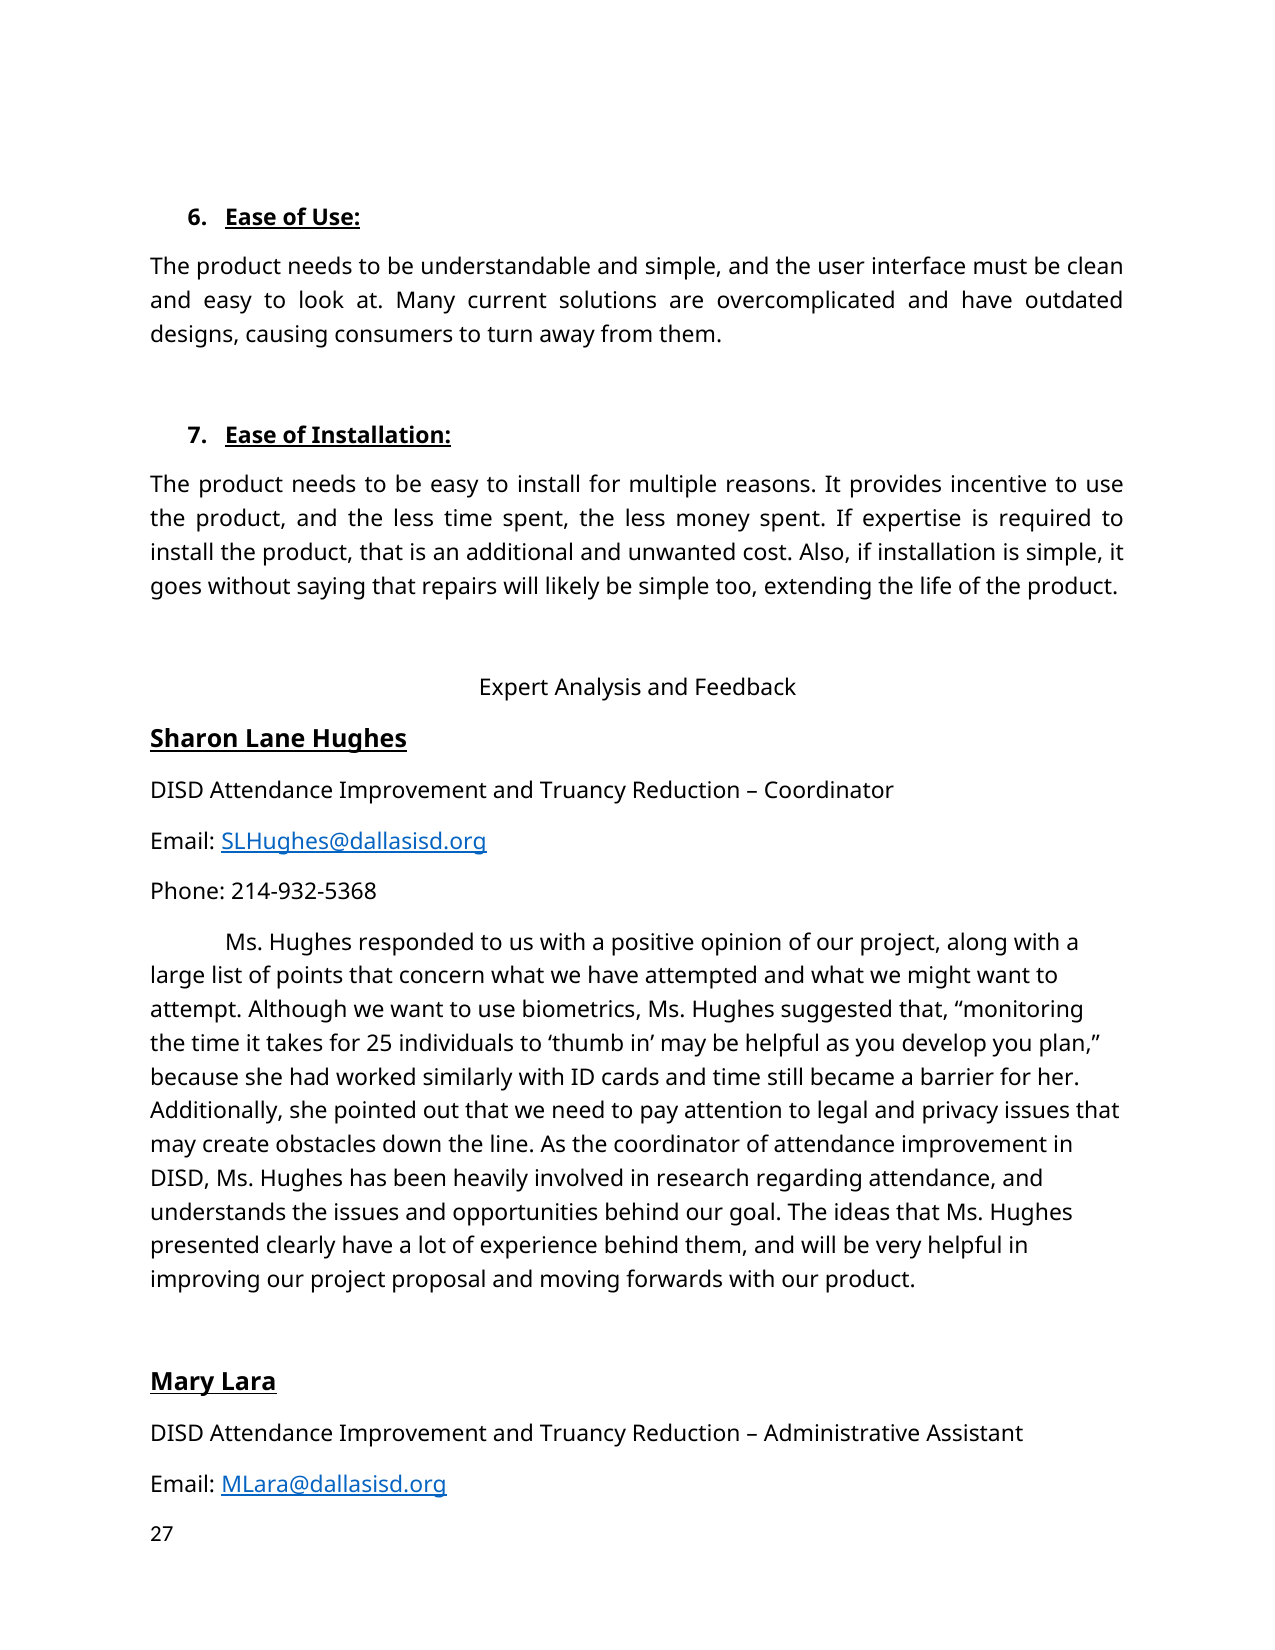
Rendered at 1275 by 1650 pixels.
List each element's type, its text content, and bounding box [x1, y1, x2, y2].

list Ease of Use: [187, 200, 1125, 232]
text Ms. Hughes responded to us with a positive opinion of our project, along with a large list of points that concern what we have attempted and what we might want to attempt. Although we want to use biometrics, Ms. Hughes suggested that, “monitoring the time it takes for 25 individuals to ‘thumb in’ may be helpful as you develop you plan,” because she had worked similarly with ID cards and time still became a barrier for her. Additionally, she pointed out that we need to pay attention to legal and privacy issues that may create obstacles down the line. As the coordinator of attendance improvement in DISD, Ms. Hughes has been heavily involved in research regarding attendance, and understands the issues and opportunities behind our goal. The ideas that Ms. Hughes presented clearly have a lot of experience behind them, and will be very helpful in improving our project proposal and moving forwards with our product. [150, 926, 1125, 1294]
text DISD Attendance Improvement and Truancy Reduction – Administrative Assistant [150, 1417, 1125, 1448]
text The product needs to be easy to install for multiple reasons. It provides incentive to use the product, and the less time spent, the less money spent. If expertise is required to install the product, that is an additional and unwanted cost. Also, if installation is simple, it goes without saying that repairs will likely be simple too, extending the life of the product. [150, 468, 1125, 601]
text Email: SLHughes@dallasisd.org [150, 825, 1125, 856]
list Ease of Installation: [187, 418, 1125, 450]
text The product needs to be understandable and simple, and the user interface must be clean and easy to look at. Many current solutions are overcomplicated and have outdated designs, causing consumers to turn away from them. [150, 250, 1125, 349]
text Sharon Lane Hughes [150, 721, 1125, 755]
text Email: MLara@dallasisd.org [150, 1468, 1125, 1499]
text Expert Analysis and Feedback [150, 670, 1125, 702]
text Mary Lara [150, 1364, 1125, 1398]
text Phone: 214-932-5368 [150, 875, 1125, 906]
text DISD Attendance Improvement and Truancy Reduction – Coordinator [150, 774, 1125, 806]
